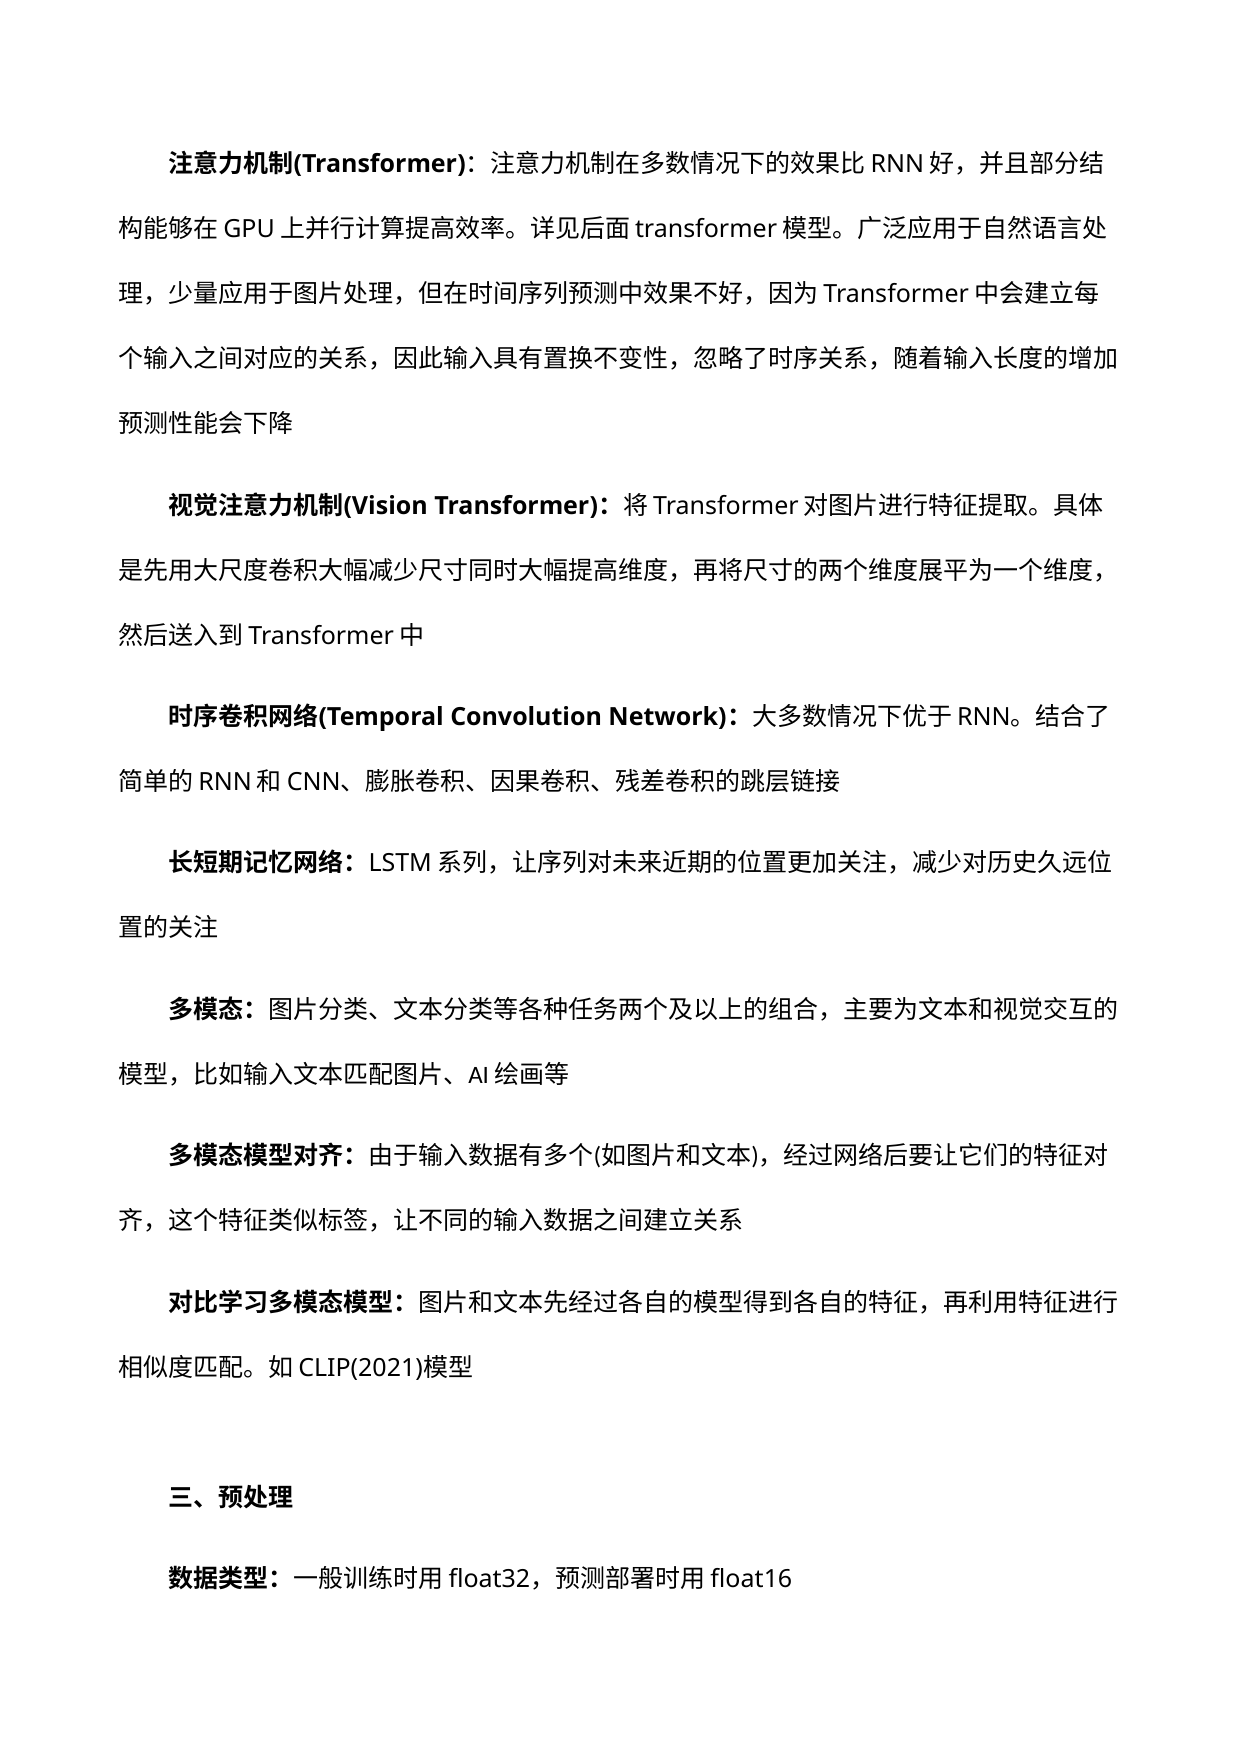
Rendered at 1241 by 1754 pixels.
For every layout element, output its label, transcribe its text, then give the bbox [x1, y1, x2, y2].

text 对比学习多模态模型：图片和文本先经过各自的模型得到各自的特征，再利用特征进行相似度匹配。如CLIP(2021)模型 [118, 1268, 1122, 1398]
text 多模态模型对齐：由于输入数据有多个(如图片和文本)，经过网络后要让它们的特征对齐，这个特征类似标签，让不同的输入数据之间建立关系 [118, 1121, 1122, 1251]
text 数据类型：一般训练时用float32，预测部署时用float16 [118, 1544, 1122, 1609]
text 长短期记忆网络：LSTM系列，让序列对未来近期的位置更加关注，减少对历史久远位置的关注 [118, 828, 1122, 958]
text 时序卷积网络(Temporal Convolution Network)：大多数情况下优于RNN。结合了简单的RNN和CNN、膨胀卷积、因果卷积、残差卷积的跳层链接 [118, 682, 1122, 812]
text 视觉注意力机制(Vision Transformer)：将Transformer对图片进行特征提取。具体是先用大尺度卷积大幅减少尺寸同时大幅提高维度，再将尺寸的两个维度展平为一个维度，然后送入到Transformer中 [118, 471, 1122, 666]
text 注意力机制(Transformer)：注意力机制在多数情况下的效果比RNN好，并且部分结构能够在GPU上并行计算提高效率。详见后面transformer模型。广泛应用于自然语言处理，少量应用于图片处理，但在时间序列预测中效果不好，因为Transformer中会建立每个输入之间对应的关系，因此输入具有置换不变性，忽略了时序关系，随着输入长度的增加预测性能会下降 [118, 129, 1122, 454]
text 三、预处理 [118, 1463, 1122, 1528]
text 多模态：图片分类、文本分类等各种任务两个及以上的组合，主要为文本和视觉交互的模型，比如输入文本匹配图片、AI绘画等 [118, 975, 1122, 1105]
